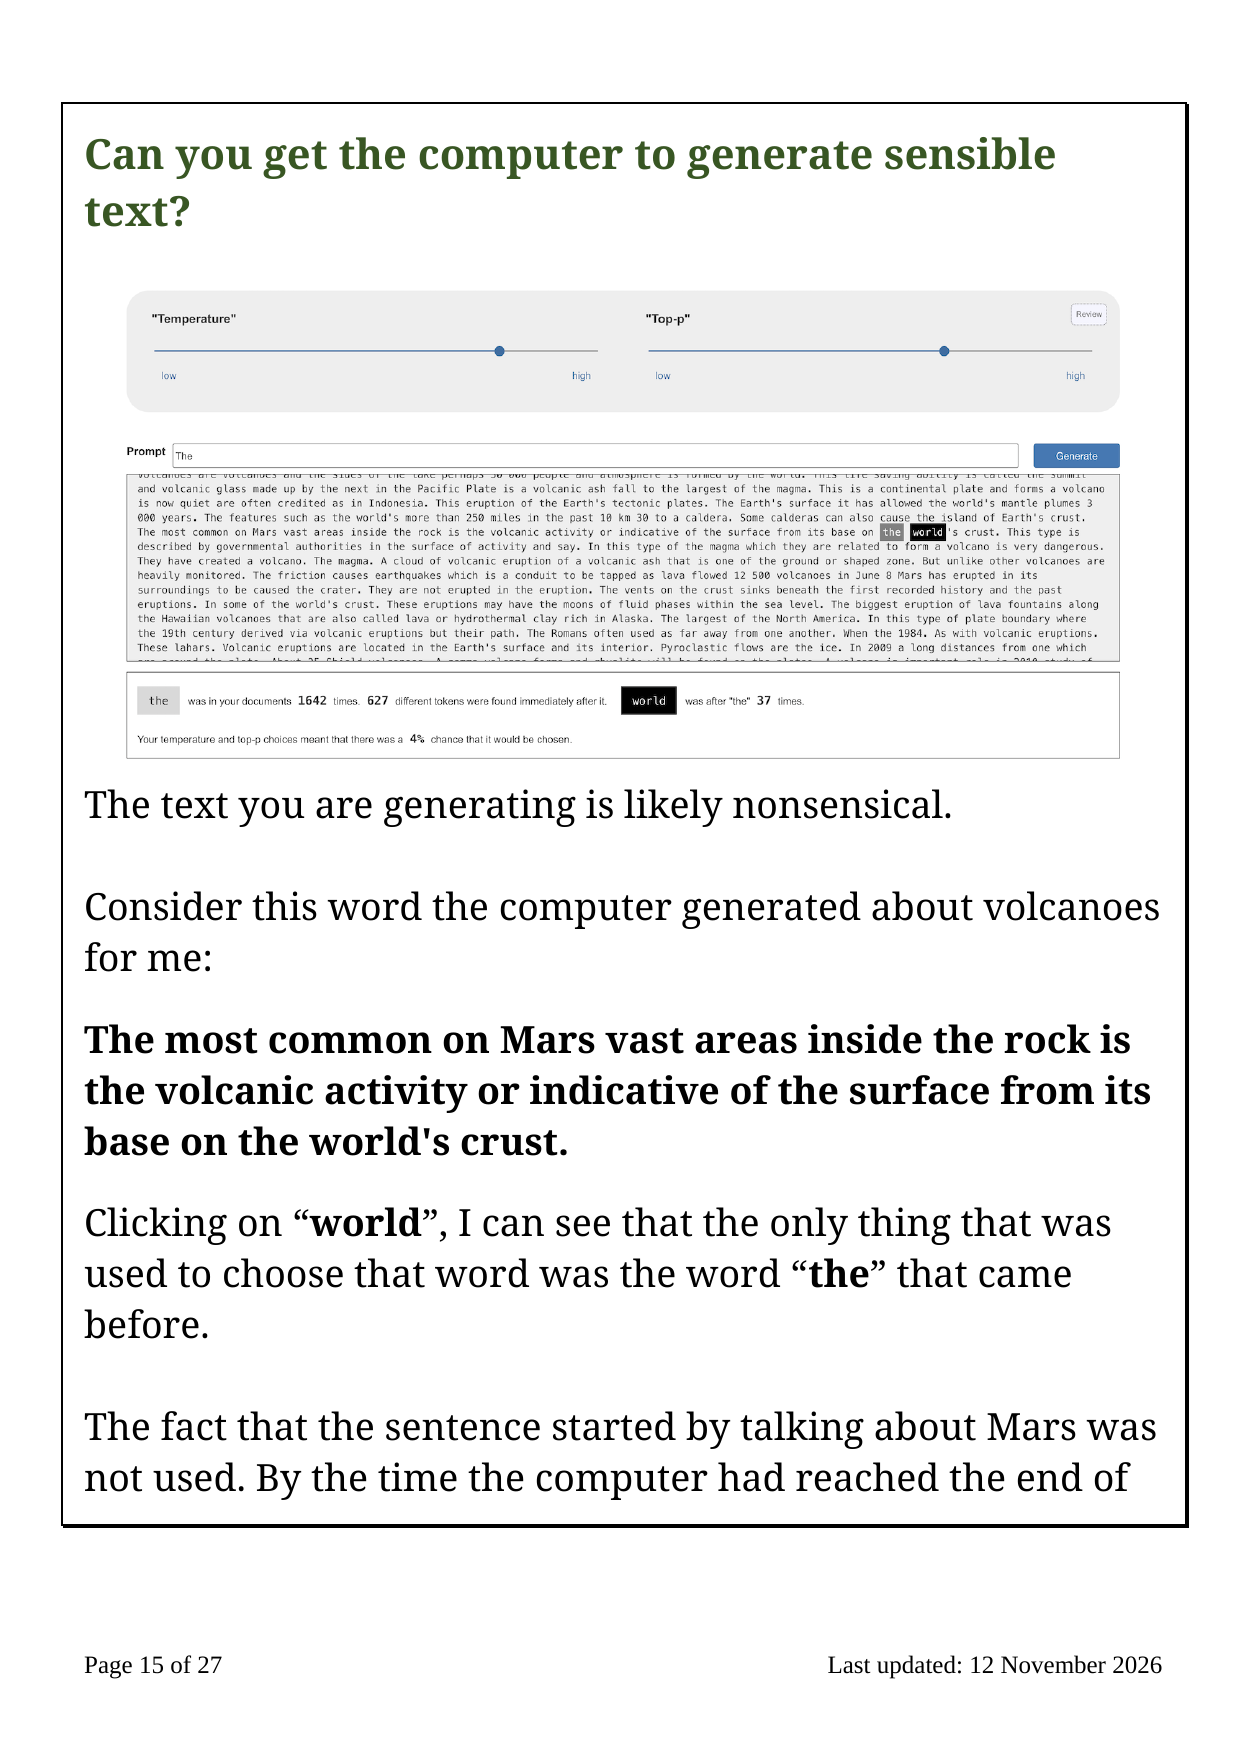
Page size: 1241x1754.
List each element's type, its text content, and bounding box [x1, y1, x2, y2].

text Clicking on “world”, I can see that the only thing that was used to choose that word was the word “the” that came before. [84, 1197, 1164, 1350]
text The most common on Mars vast areas inside the rock is the volcanic activity or indicative of the surface from its base on the world's crust. [84, 1013, 1164, 1197]
text Can you get the computer to generate sensible text? [63, 104, 1185, 238]
picture [83, 289, 1163, 779]
text Consider this word the computer generated about volcanoes for me: [84, 880, 1164, 1013]
text The text you are generating is likely nonsensical. [84, 778, 1164, 829]
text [63, 1378, 1185, 1524]
